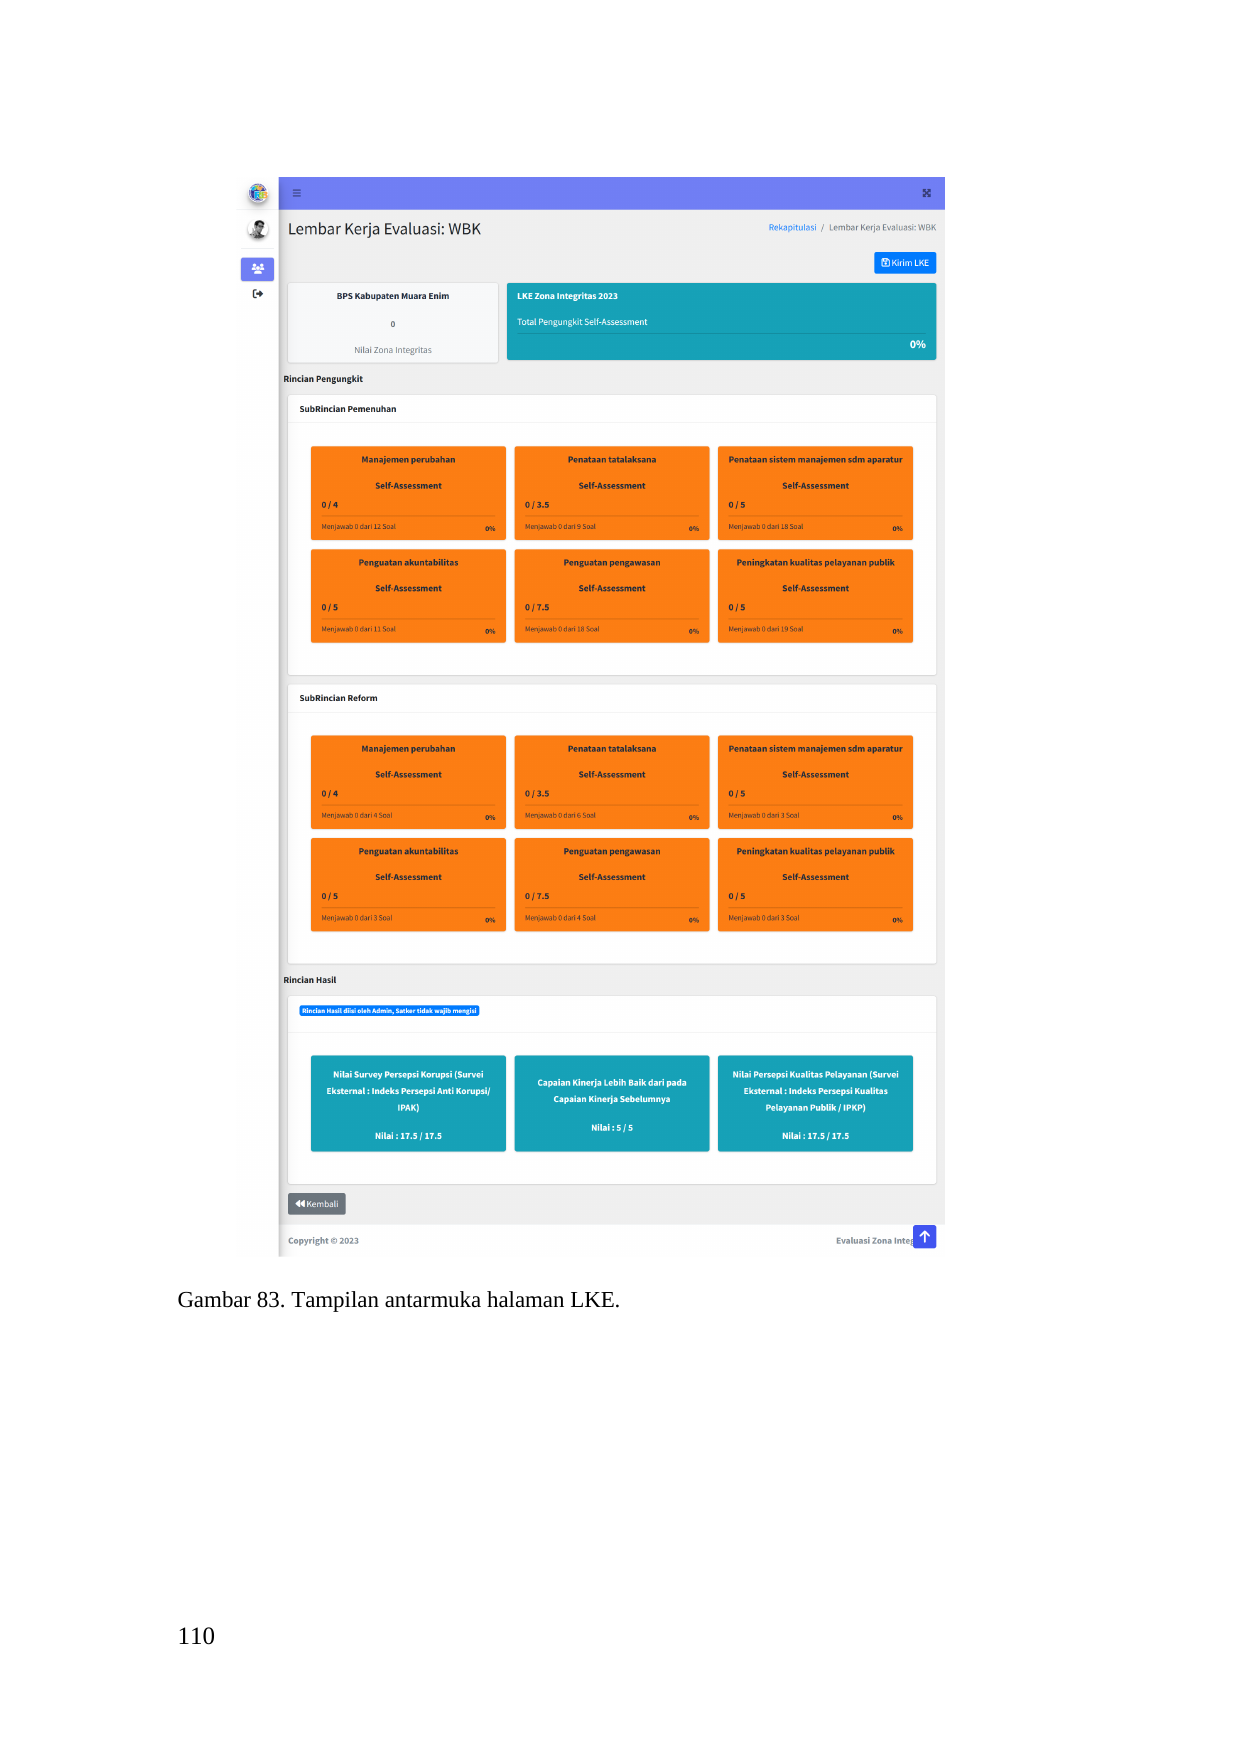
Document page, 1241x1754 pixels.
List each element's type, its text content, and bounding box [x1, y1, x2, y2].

text Gambar 83. Tampilan antarmuka halaman LKE. [177, 1286, 1004, 1312]
picture [236, 177, 945, 1257]
